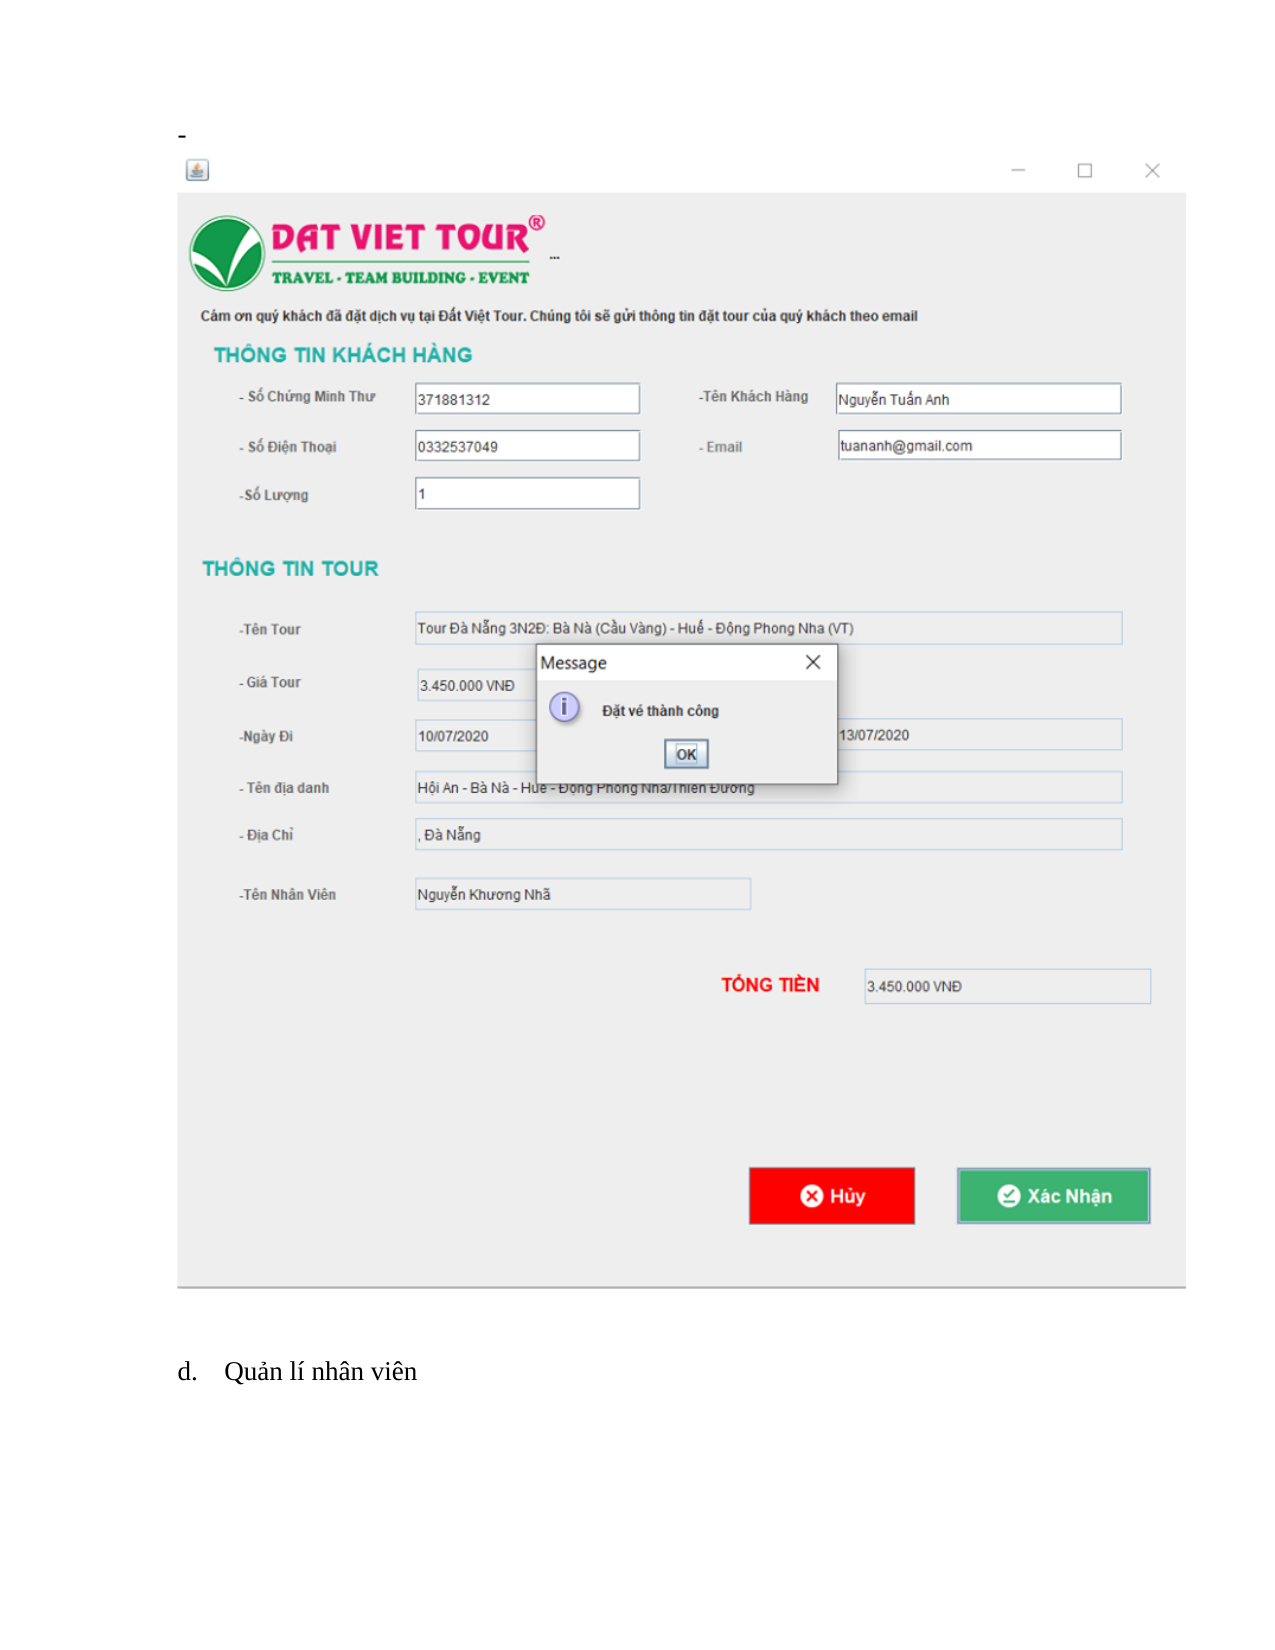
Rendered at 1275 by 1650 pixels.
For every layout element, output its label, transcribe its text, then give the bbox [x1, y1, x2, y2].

list Quản lí nhân viên [177, 1355, 1186, 1386]
picture [177, 150, 1187, 1289]
